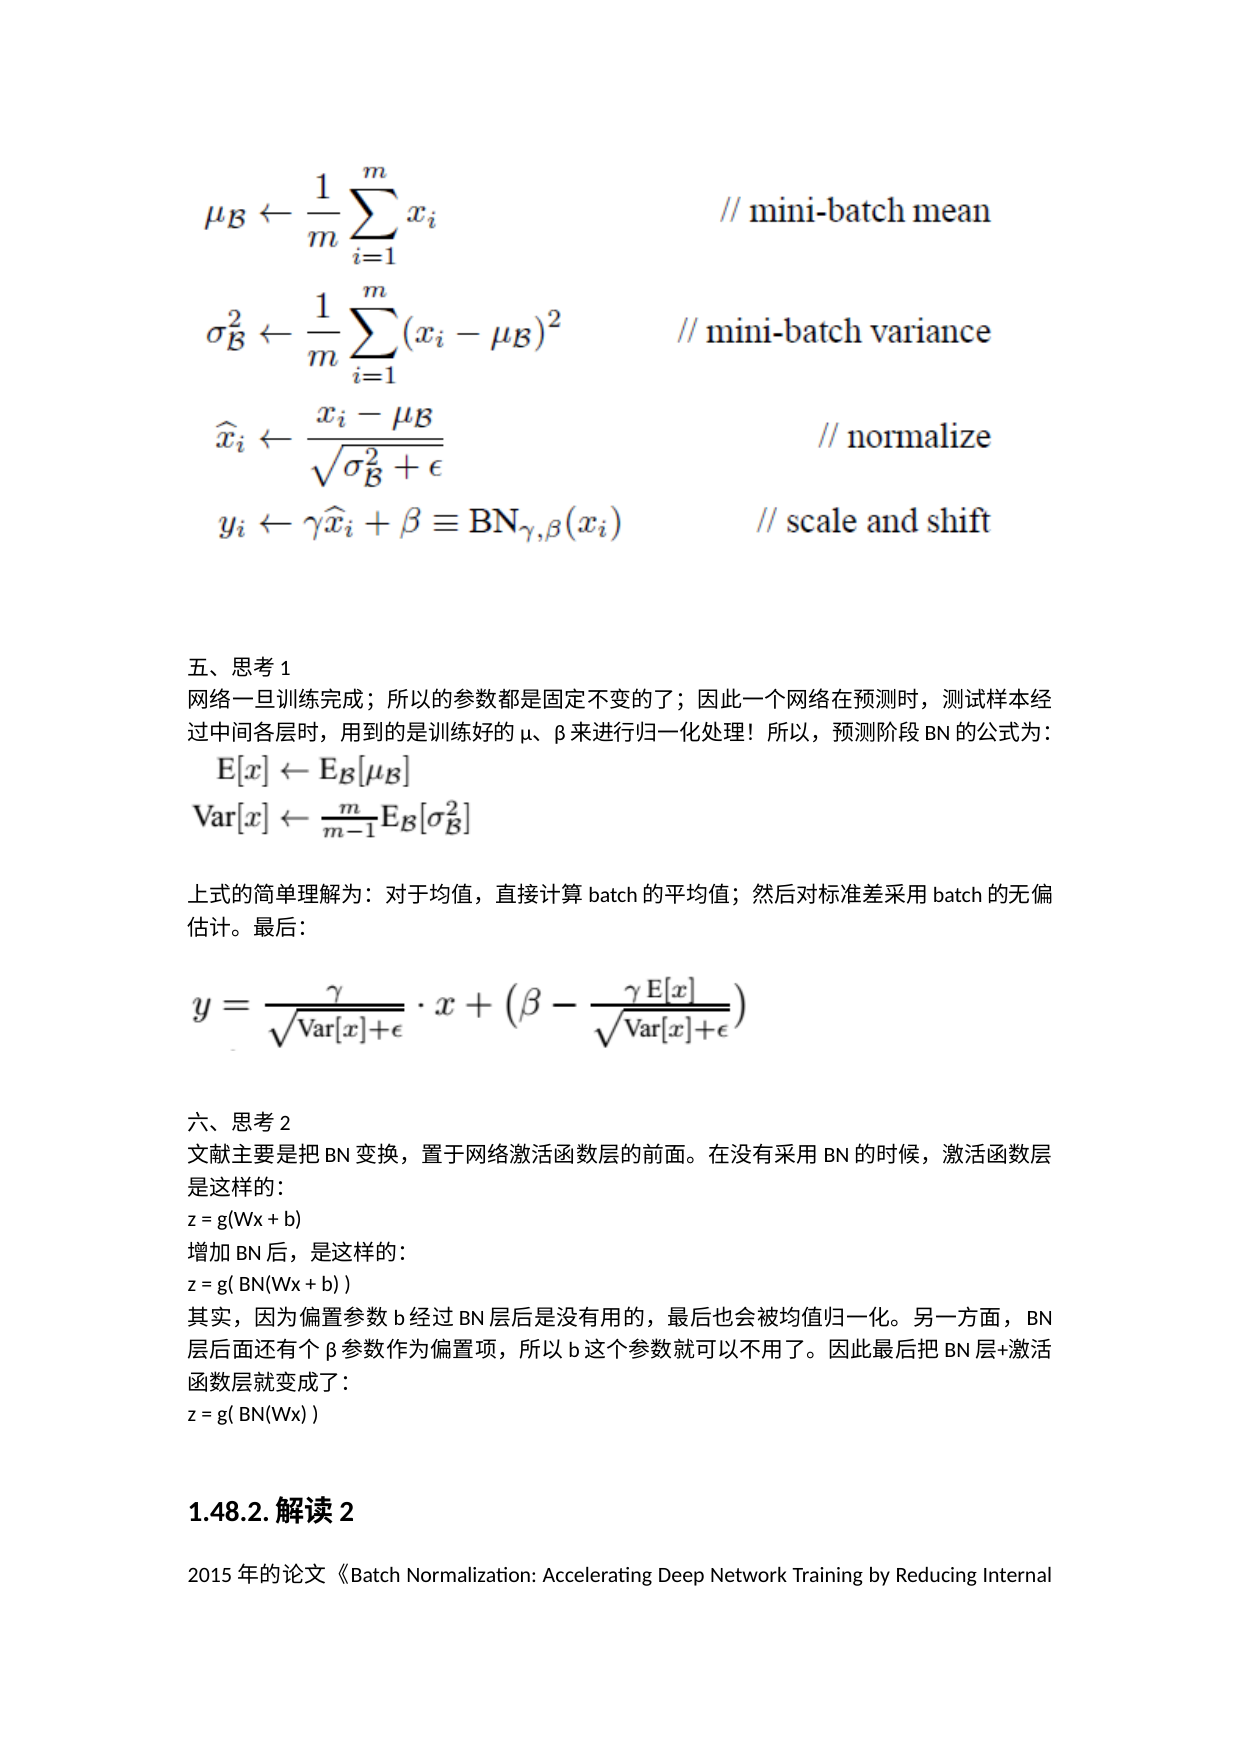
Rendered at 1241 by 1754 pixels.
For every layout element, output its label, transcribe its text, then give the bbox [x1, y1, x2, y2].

text 文献主要是把BN变换，置于网络激活函数层的前面。在没有采用BN的时候，激活函数层是这样的： [187, 1137, 1053, 1202]
text 上式的简单理解为：对于均值，直接计算batch的平均值；然后对标准差采用batch的无偏估计。最后： [187, 877, 1053, 942]
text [187, 1556, 1053, 1589]
text z = g( BN(Wx) ) [187, 1397, 1053, 1429]
text z = g( BN(Wx + b) ) [187, 1267, 1053, 1299]
text 增加BN后，是这样的： [187, 1234, 1053, 1267]
picture [187, 974, 760, 1051]
text 其实，因为偏置参数b经过BN层后是没有用的，最后也会被均值归一化。另一方面，BN层后面还有个β参数作为偏置项，所以b这个参数就可以不用了。因此最后把BN层+激活函数层就变成了： [187, 1299, 1053, 1397]
subtitle 解读2 [187, 1477, 1053, 1542]
text 六、思考2 [187, 1104, 1053, 1137]
text 五、思考1 [187, 649, 1053, 682]
picture [187, 162, 996, 553]
picture [187, 747, 494, 847]
text 网络一旦训练完成；所以的参数都是固定不变的了；因此一个网络在预测时，测试样本经过中间各层时，用到的是训练好的μ、β来进行归一化处理！所以，预测阶段BN的公式为： [187, 682, 1053, 747]
text z = g(Wx + b) [187, 1202, 1053, 1234]
